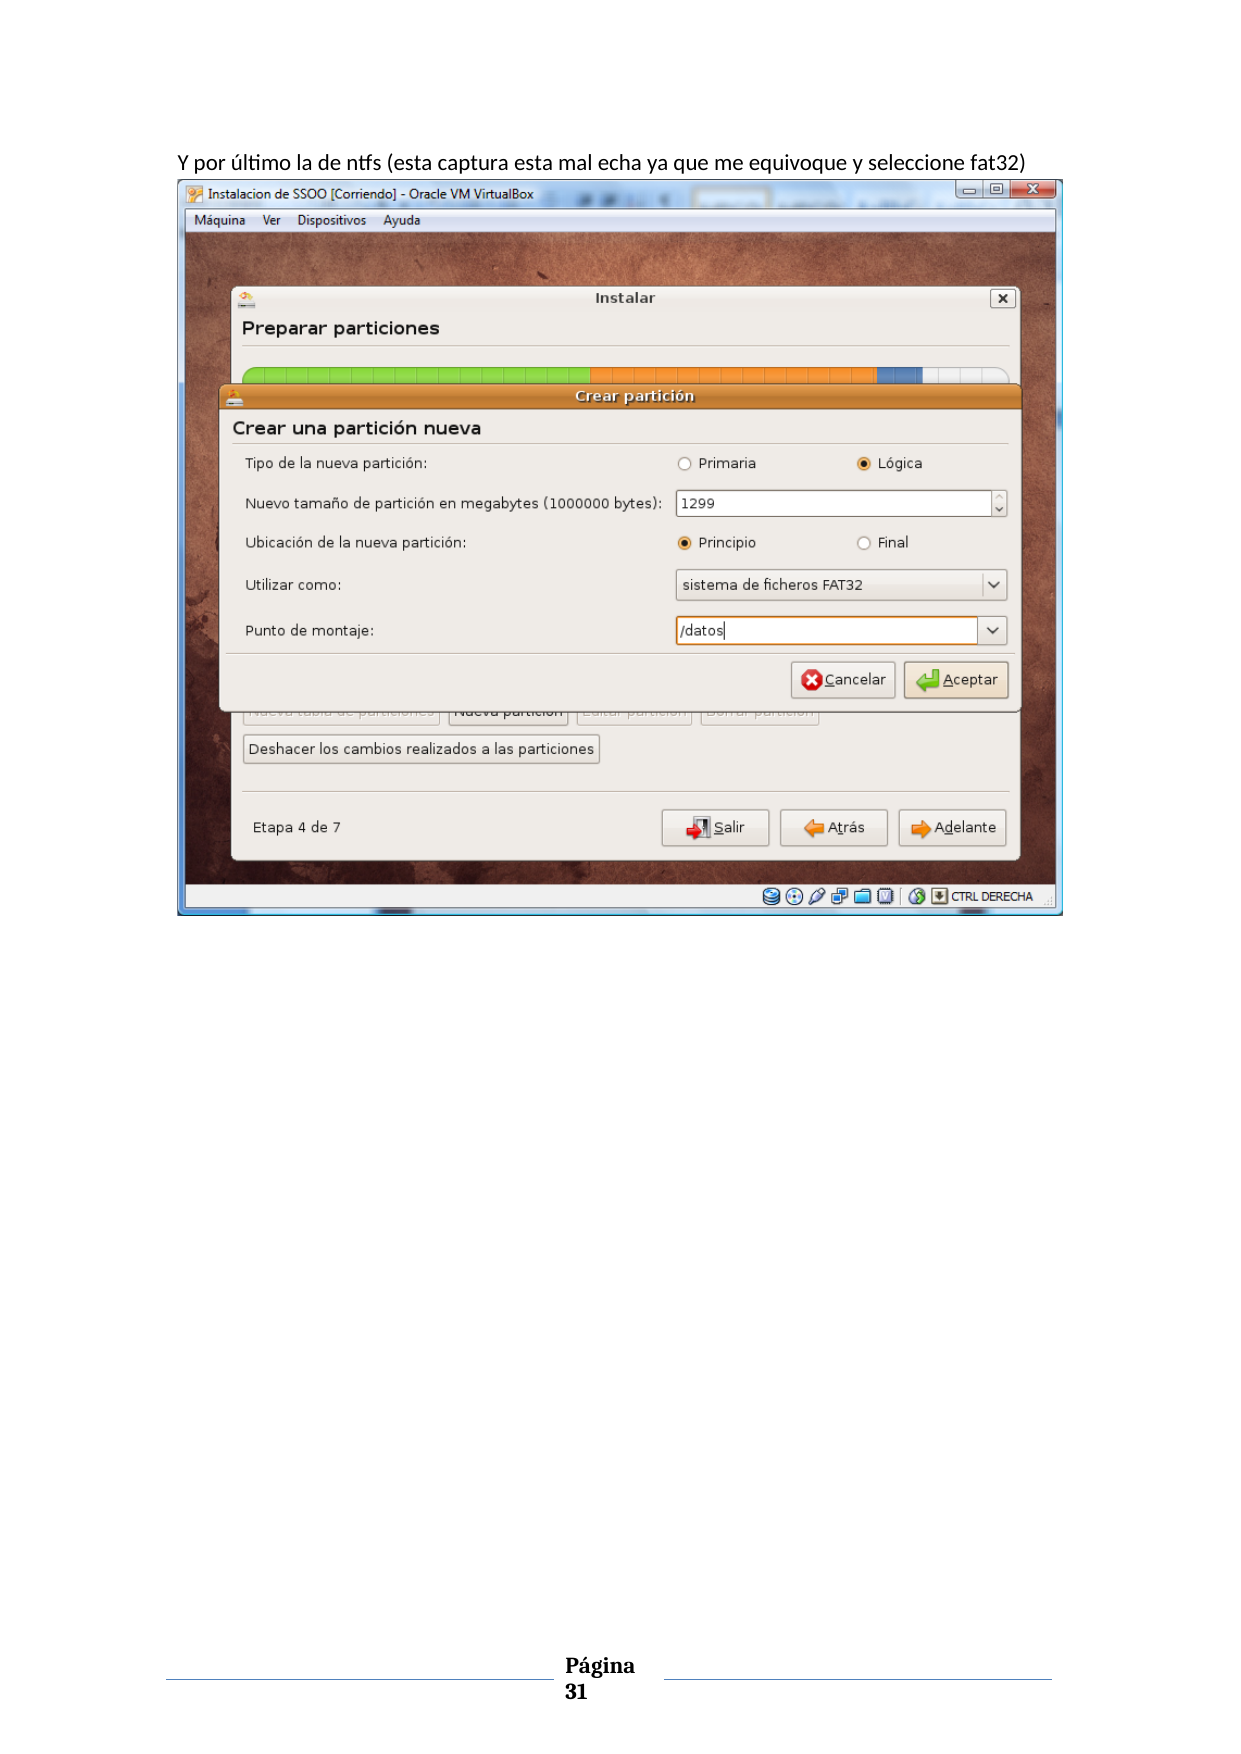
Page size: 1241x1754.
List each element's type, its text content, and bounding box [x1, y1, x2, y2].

picture [177, 179, 1063, 916]
text Y por último la de ntfs (esta captura esta mal echa ya que me equivoque y seleccione fat32) [177, 148, 1063, 179]
